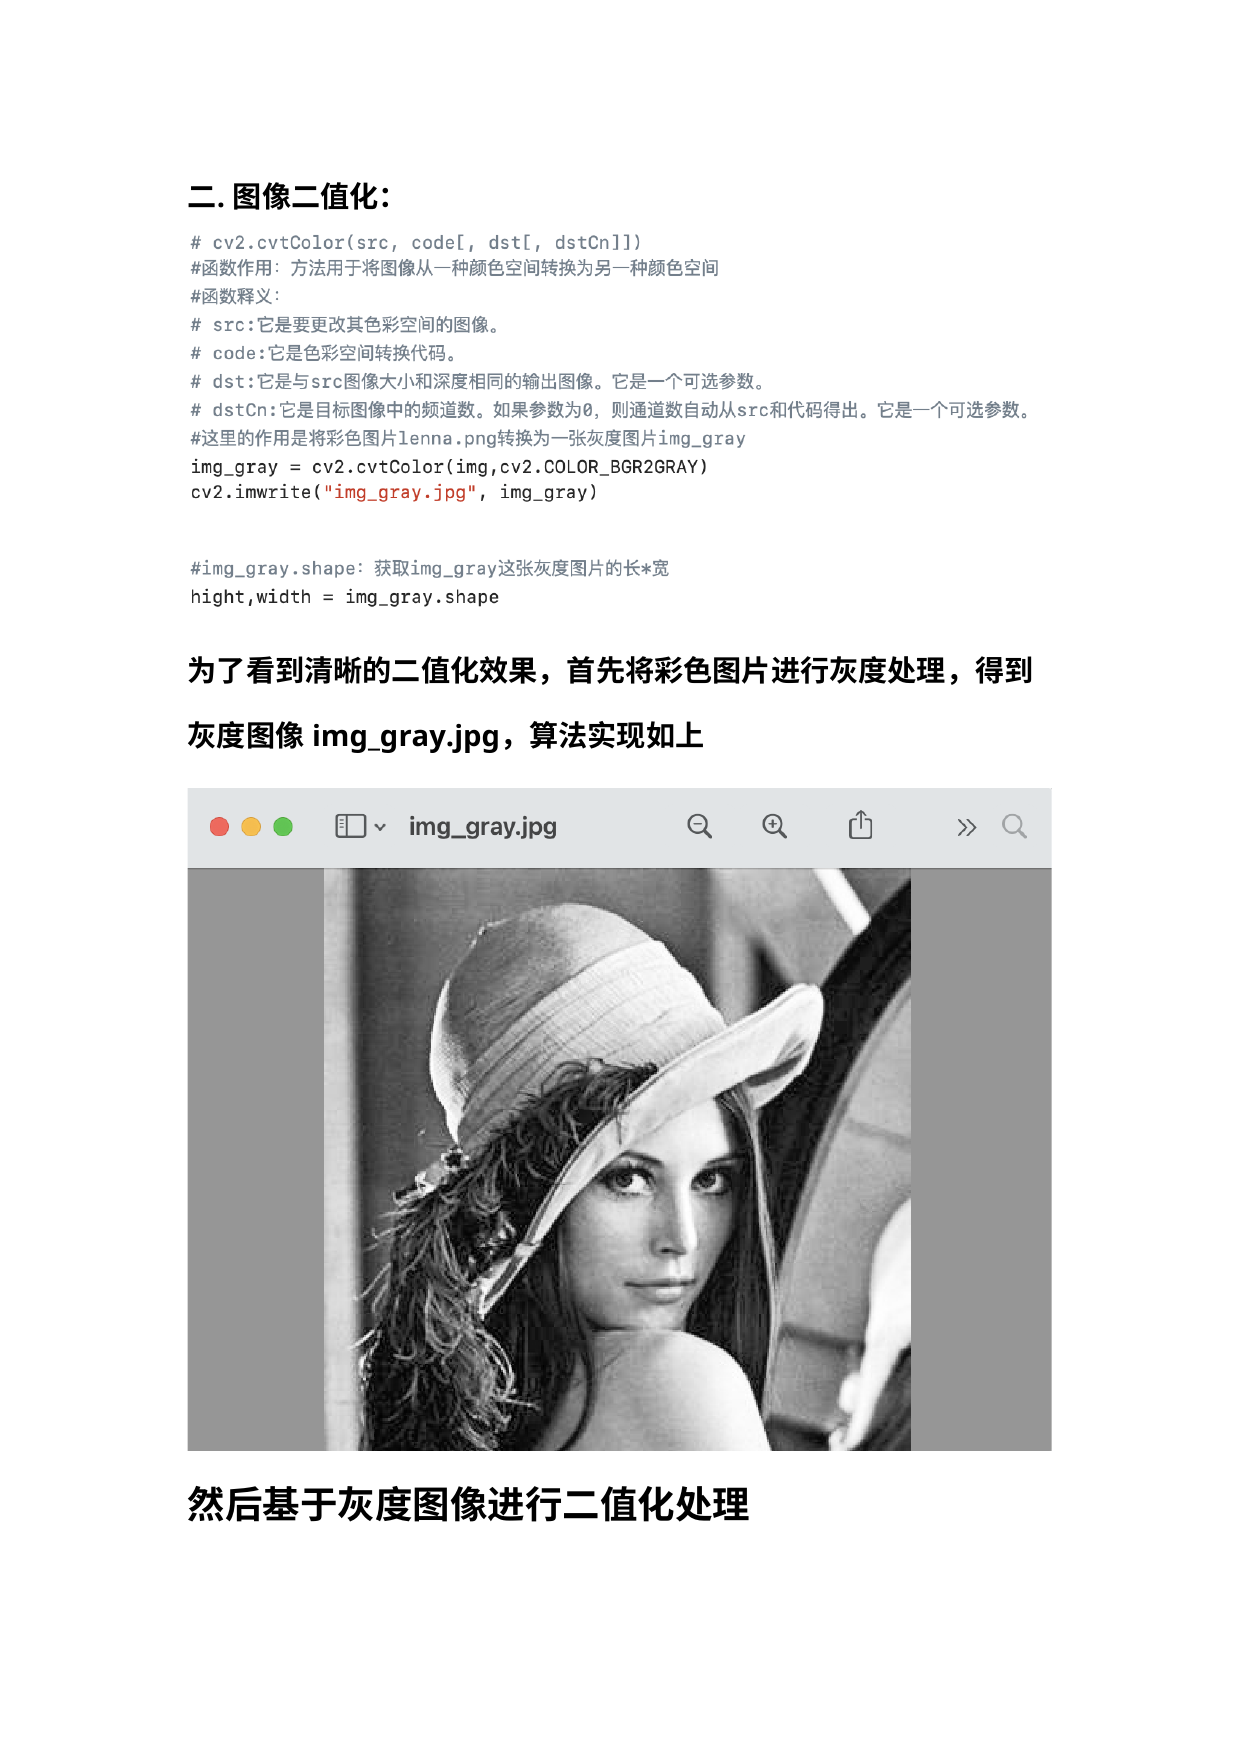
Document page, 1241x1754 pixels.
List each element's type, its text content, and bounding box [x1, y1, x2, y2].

list 为了看到清晰的二值化效果，首先将彩色图片进行灰度处理，得到灰度图像 img_gray.jpg，算法实现如上 [187, 638, 1053, 768]
picture [187, 788, 1052, 1451]
text 然后基于灰度图像进行二值化处理 [187, 1471, 1053, 1536]
picture [187, 227, 1052, 613]
